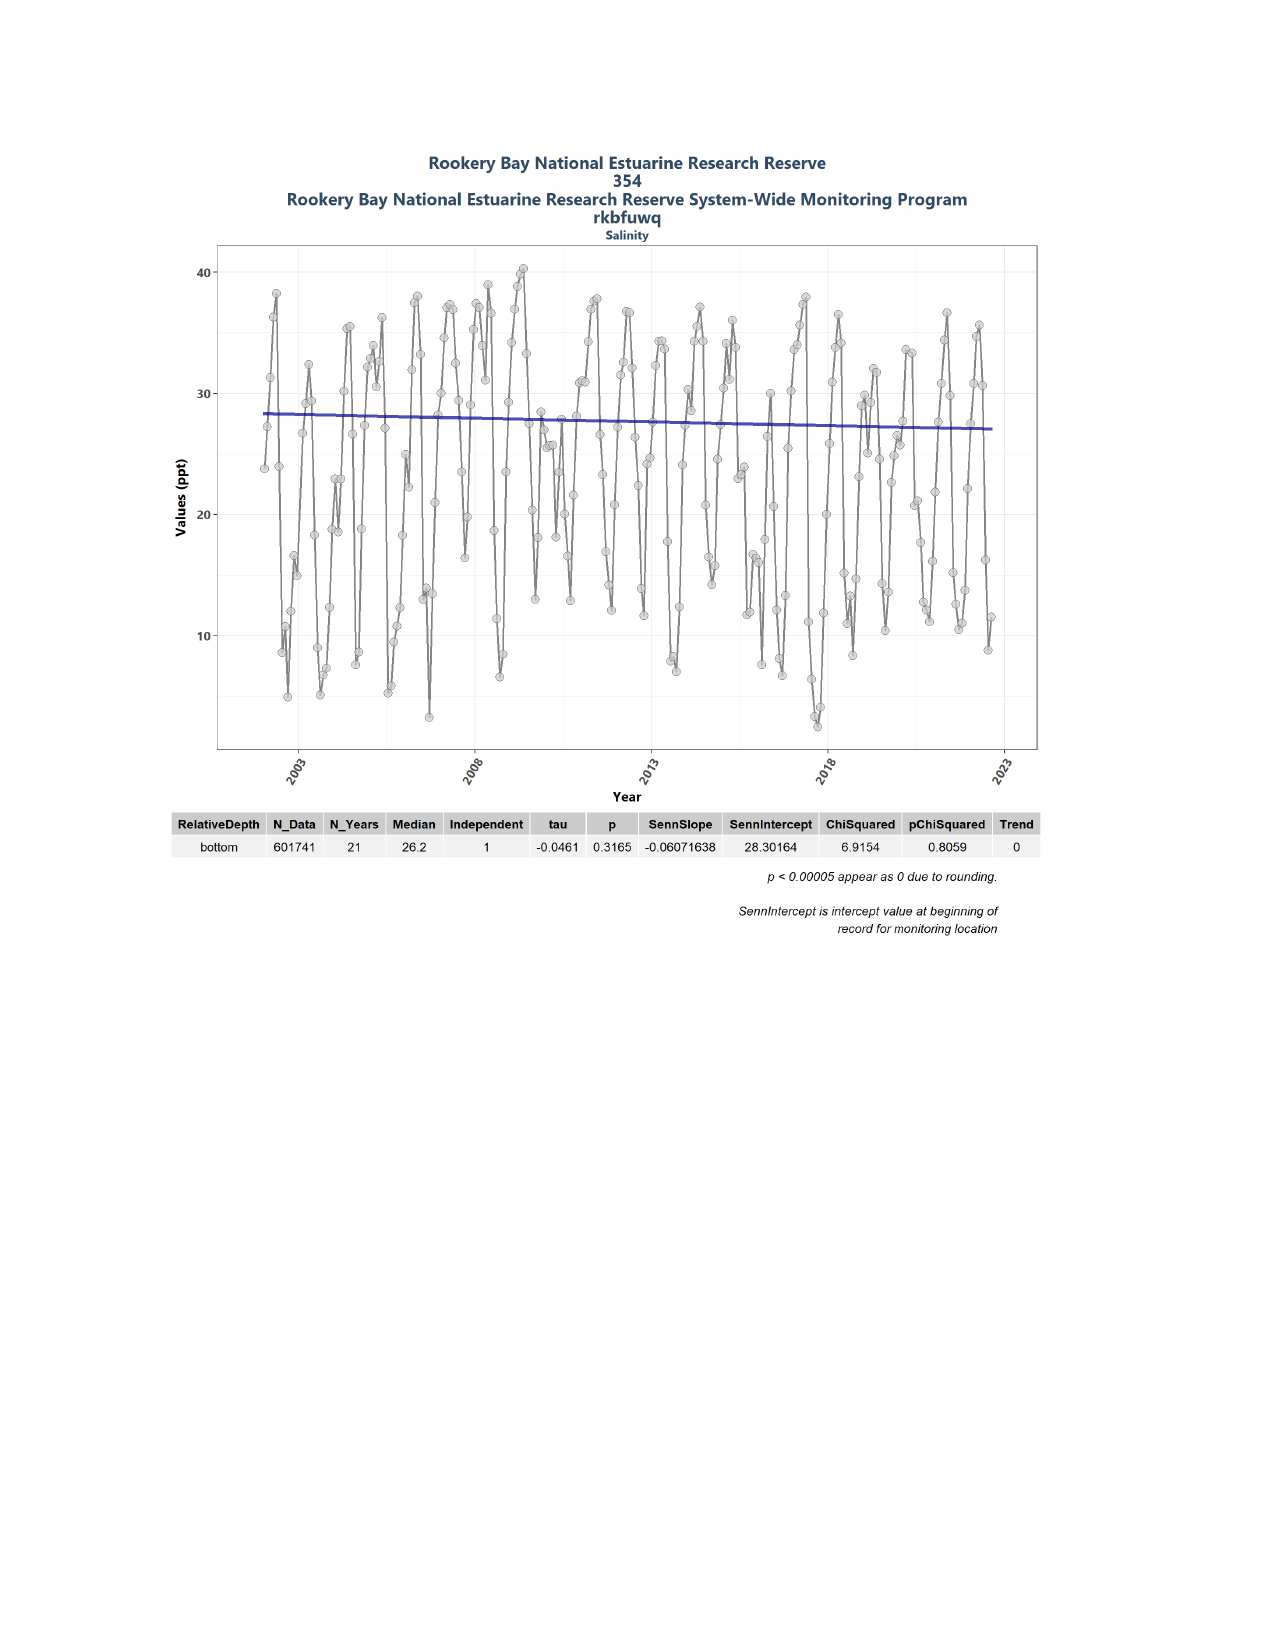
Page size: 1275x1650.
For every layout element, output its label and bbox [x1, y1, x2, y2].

picture [168, 150, 1044, 938]
